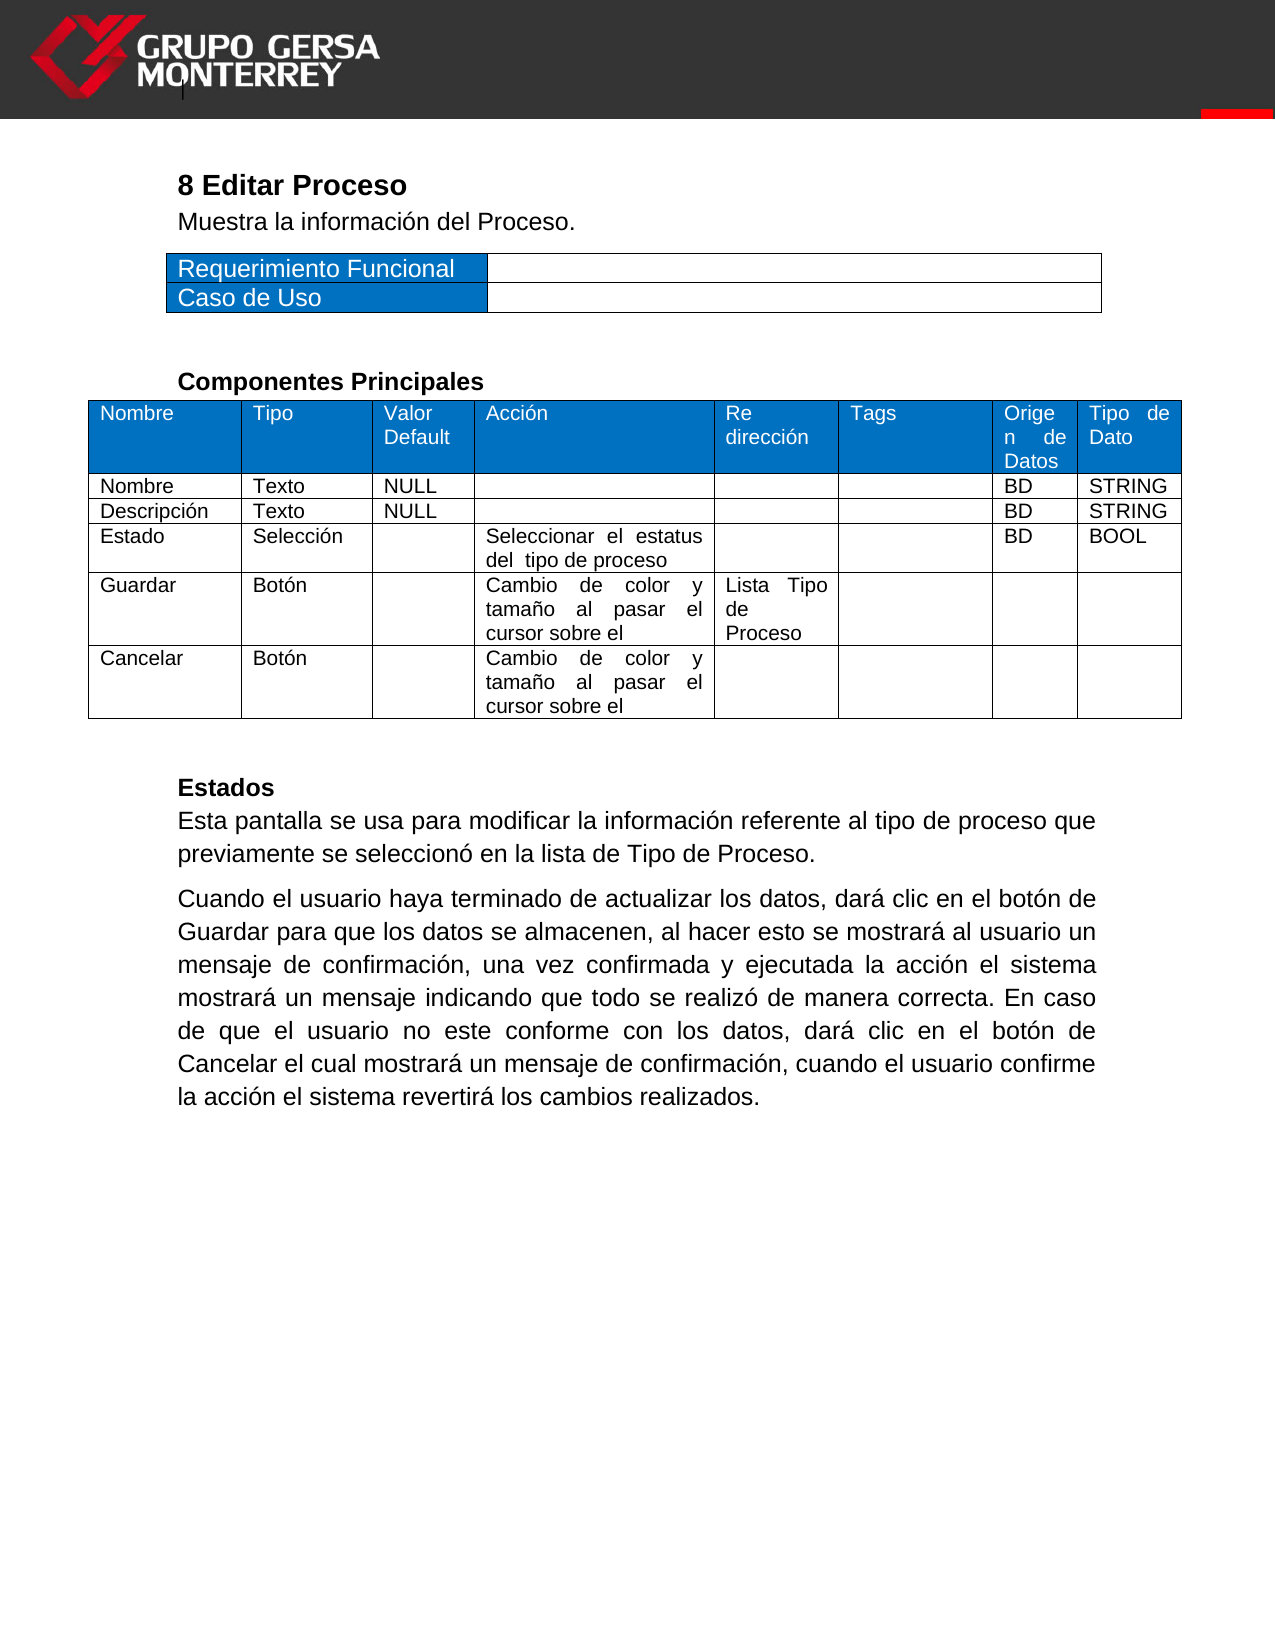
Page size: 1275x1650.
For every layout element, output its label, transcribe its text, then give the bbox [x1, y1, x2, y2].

table_header Requerimiento Funcional [167, 254, 487, 282]
table_cell [475, 499, 714, 523]
table_cell [839, 474, 992, 498]
table_header [488, 254, 1101, 282]
table_cell Descripción [89, 499, 241, 523]
table_header Origen de Datos [993, 401, 1077, 473]
table_cell Texto [242, 474, 372, 498]
text Cuando el usuario haya terminado de actualizar los datos, dará clic en el botón de Guardar para que los datos se almacenen, al hacer esto se mostrará al usuario un mensaje de confirmación, una vez confirmada y ejecutada la acción el sistema mostrará un mensaje indicando que todo se realizó de manera correcta. En caso de que el usuario no este conforme con los datos, dará clic en el botón de Cancelar el cual mostrará un mensaje de confirmación, cuando el usuario confirme la acción el sistema revertirá los cambios realizados. [177, 884, 1098, 1111]
table_cell [715, 474, 838, 498]
table_cell STRING [1078, 499, 1181, 523]
table_cell Estado [89, 524, 241, 572]
table_cell [373, 573, 474, 645]
table_cell [715, 646, 838, 718]
table_cell [839, 499, 992, 523]
table_cell [1078, 646, 1181, 718]
table_cell BD [993, 474, 1077, 498]
table_cell Cambio de color y tamaño al pasar el cursor sobre el [475, 646, 714, 718]
table_cell [839, 524, 992, 572]
table_cell STRING [1078, 474, 1181, 498]
picture [0, 0, 1275, 119]
table_cell Caso de Uso [167, 283, 487, 312]
table_cell [715, 524, 838, 572]
table_cell [993, 573, 1077, 645]
table_cell BD [993, 499, 1077, 523]
table_cell Botón [242, 646, 372, 718]
table_header Tipo [242, 401, 372, 473]
table_cell Selección [242, 524, 372, 572]
subtitle 8 Editar Proceso [177, 168, 1098, 202]
subtitle Estados [177, 773, 1098, 801]
table_header Acción [475, 401, 714, 473]
table_cell NULL [373, 499, 474, 523]
table_cell Guardar [89, 573, 241, 645]
table_cell [993, 646, 1077, 718]
subtitle Componentes Principales [177, 367, 1098, 396]
table_cell [839, 646, 992, 718]
table_cell Lista Tipo de Proceso [715, 573, 838, 645]
text Esta pantalla se usa para modificar la información referente al tipo de proceso que previamente se seleccionó en la lista de Tipo de Proceso. [177, 806, 1098, 867]
table_cell [373, 646, 474, 718]
table_cell [488, 283, 1101, 312]
table_header Valor Default [373, 401, 474, 473]
table_cell Cancelar [89, 646, 241, 718]
table_cell Cambio de color y tamaño al pasar el cursor sobre el [475, 573, 714, 645]
table_cell [475, 474, 714, 498]
table_cell BD [993, 524, 1077, 572]
text Muestra la información del Proceso. [177, 207, 1098, 236]
table_header Nombre [89, 401, 241, 473]
table_header Tipo de Dato [1078, 401, 1181, 473]
table_cell Texto [242, 499, 372, 523]
table_cell [1078, 573, 1181, 645]
table_cell [715, 499, 838, 523]
table_cell [373, 524, 474, 572]
table_cell [839, 573, 992, 645]
table_cell NULL [373, 474, 474, 498]
table_cell Seleccionar el estatus del tipo de proceso [475, 524, 714, 572]
table_header Re dirección [715, 401, 838, 473]
table_cell BOOL [1078, 524, 1181, 572]
table_header Tags [839, 401, 992, 473]
table_cell Botón [242, 573, 372, 645]
table_cell Nombre [89, 474, 241, 498]
